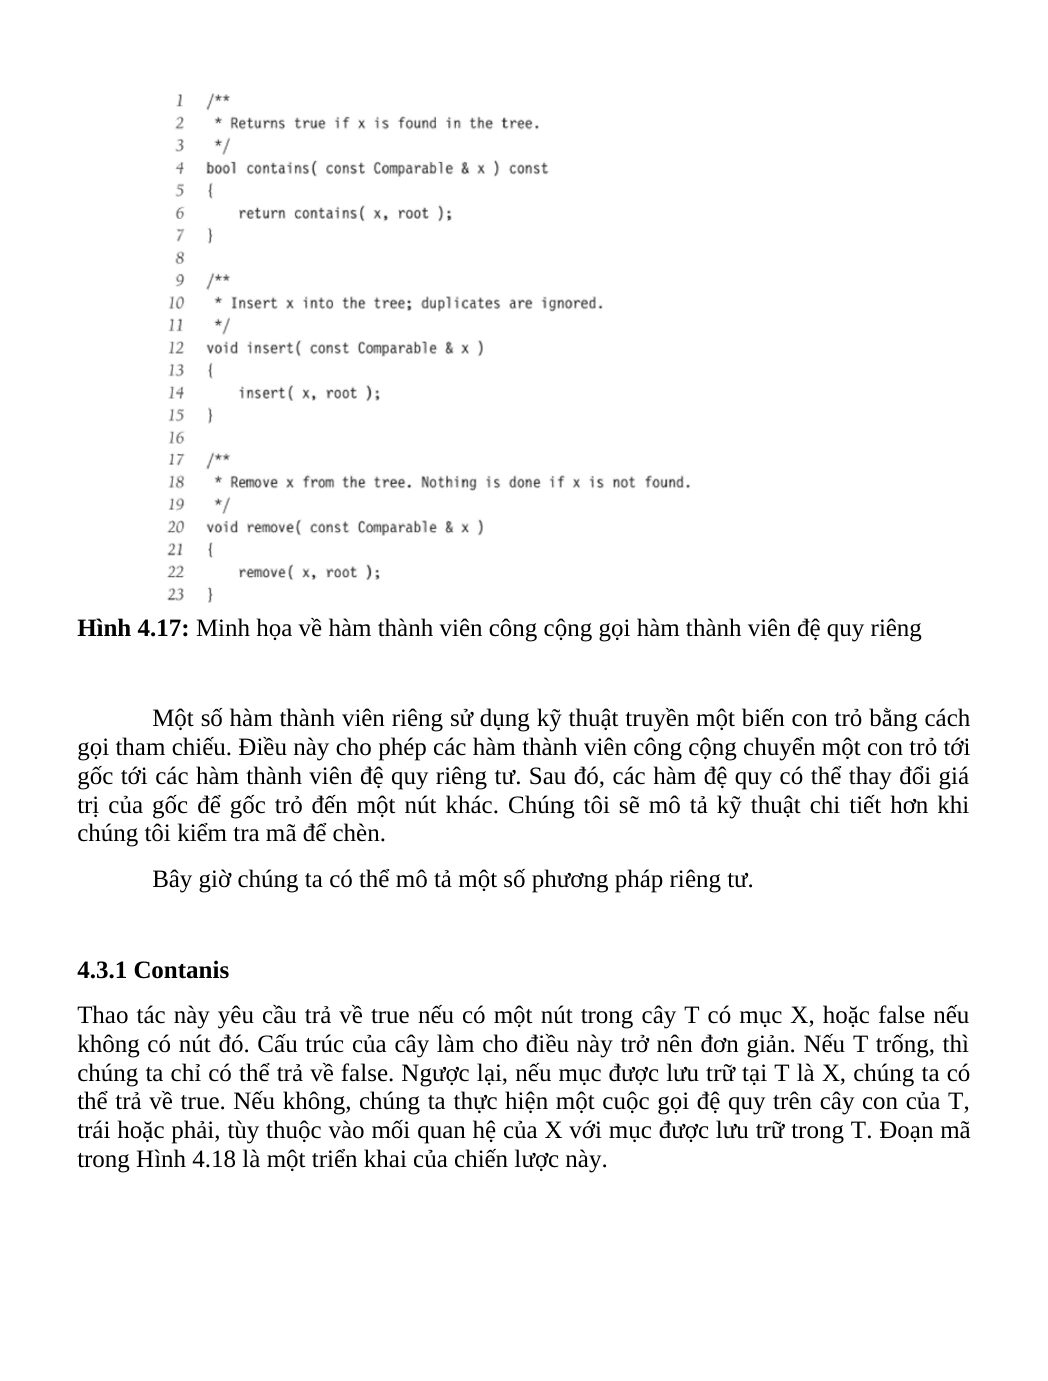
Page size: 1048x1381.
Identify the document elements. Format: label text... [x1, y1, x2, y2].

text 4.3.1 Contanis [77, 955, 972, 983]
text Một số hàm thành viên riêng sử dụng kỹ thuật truyền một biến con trỏ bằng cách gọi tham chiếu. Điều này cho phép các hàm thành viên công cộng chuyển một con trỏ tới gốc tới các hàm thành viên đệ quy riêng tư. Sau đó, các hàm đệ quy có thể thay đổi giá trị của gốc để gốc trỏ đến một nút khác. Chúng tôi sẽ mô tả kỹ thuật chi tiết hơn khi chúng tôi kiểm tra mã để chèn. [77, 703, 972, 847]
text Bây giờ chúng ta có thể mô tả một số phương pháp riêng tư. [77, 864, 972, 893]
text Thao tác này yêu cầu trả về true nếu có một nút trong cây T có mục X, hoặc false nếu không có nút đó. Cấu trúc của cây làm cho điều này trở nên đơn giản. Nếu T trống, thì chúng ta chỉ có thể trả về false. Ngược lại, nếu mục được lưu trữ tại T là X, chúng ta có thể trả về true. Nếu không, chúng ta thực hiện một cuộc gọi đệ quy trên cây con của T, trái hoặc phải, tùy thuộc vào mối quan hệ của X với mục được lưu trữ trong T. Đoạn mã trong Hình 4.18 là một triển khai của chiến lược này. [77, 1000, 972, 1173]
picture [140, 70, 909, 613]
